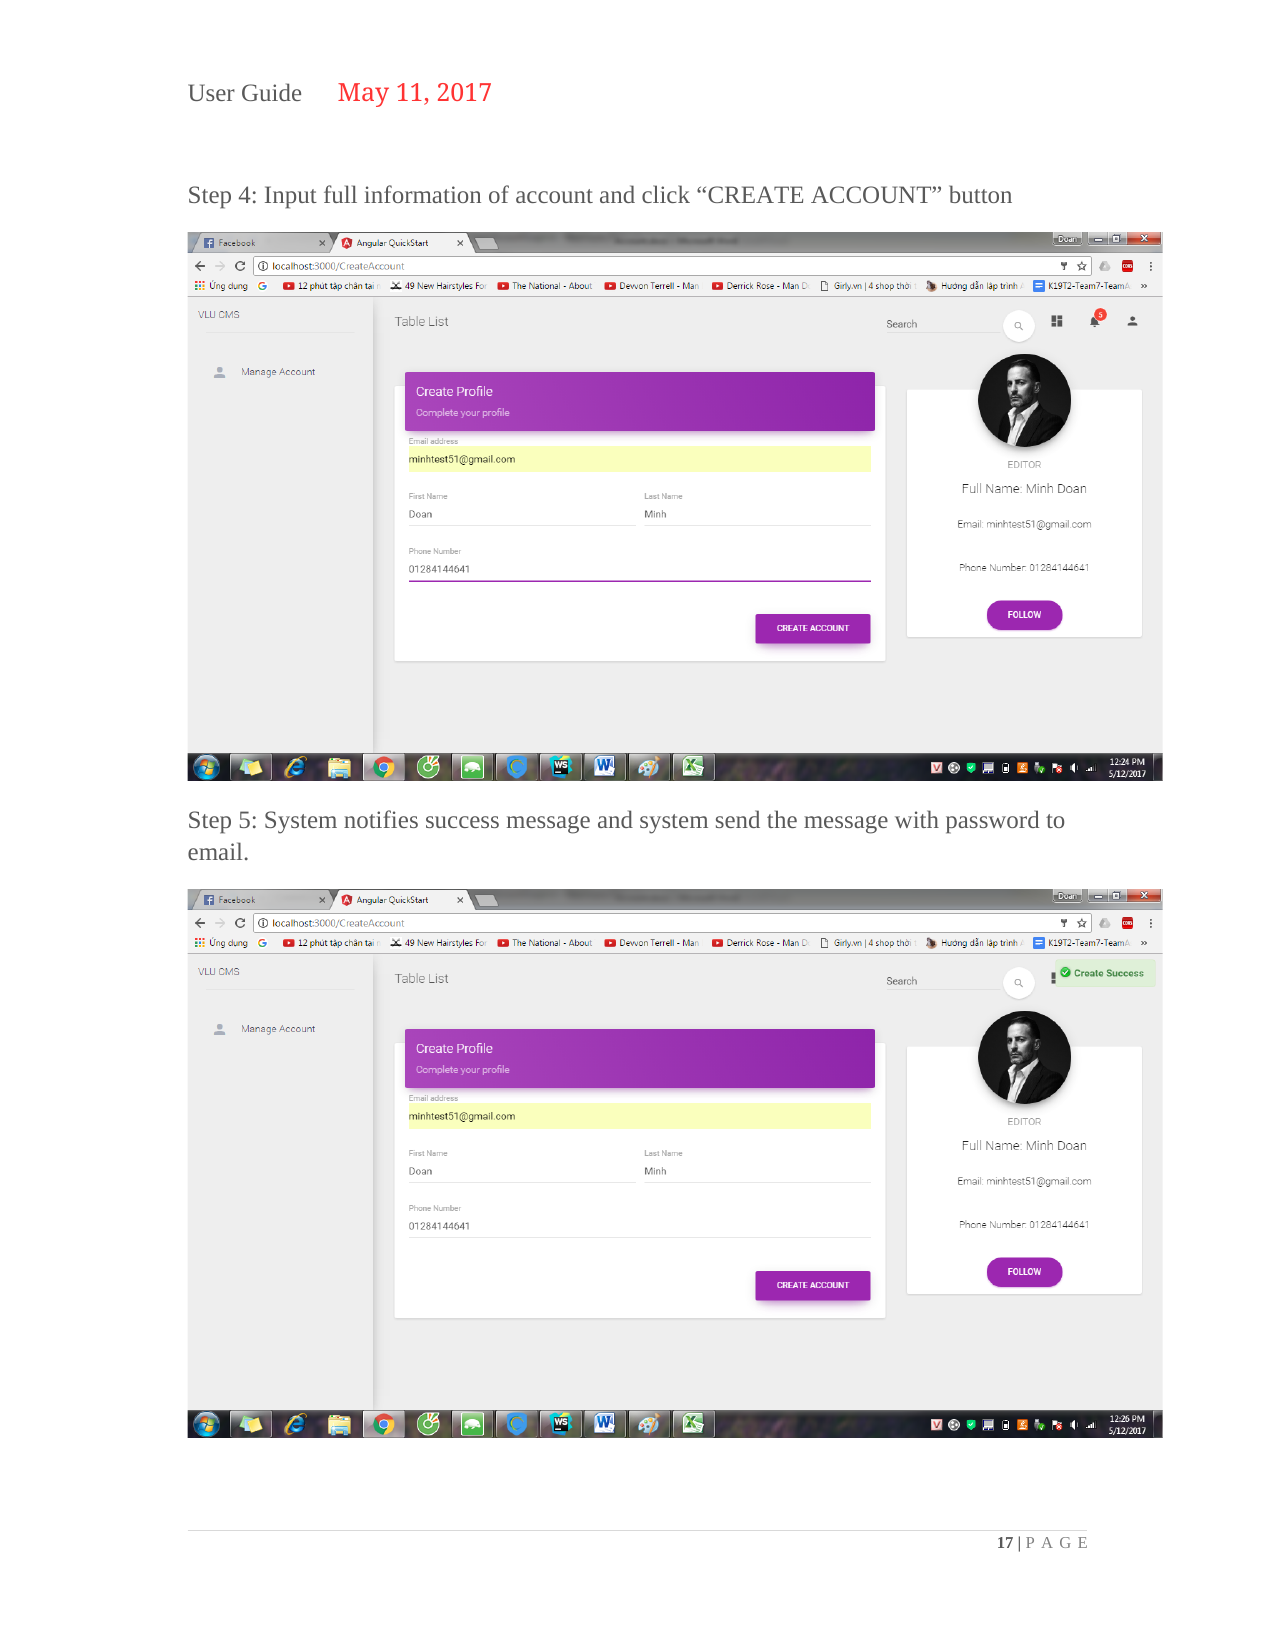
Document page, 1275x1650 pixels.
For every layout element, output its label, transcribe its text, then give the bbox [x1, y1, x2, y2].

text Step 4: Input full information of account and click “CREATE ACCOUNT” button [187, 180, 1087, 209]
text Step 5: System notifies success message and system send the message with password to email. [187, 806, 1087, 866]
picture [187, 232, 1163, 781]
picture [187, 889, 1163, 1438]
